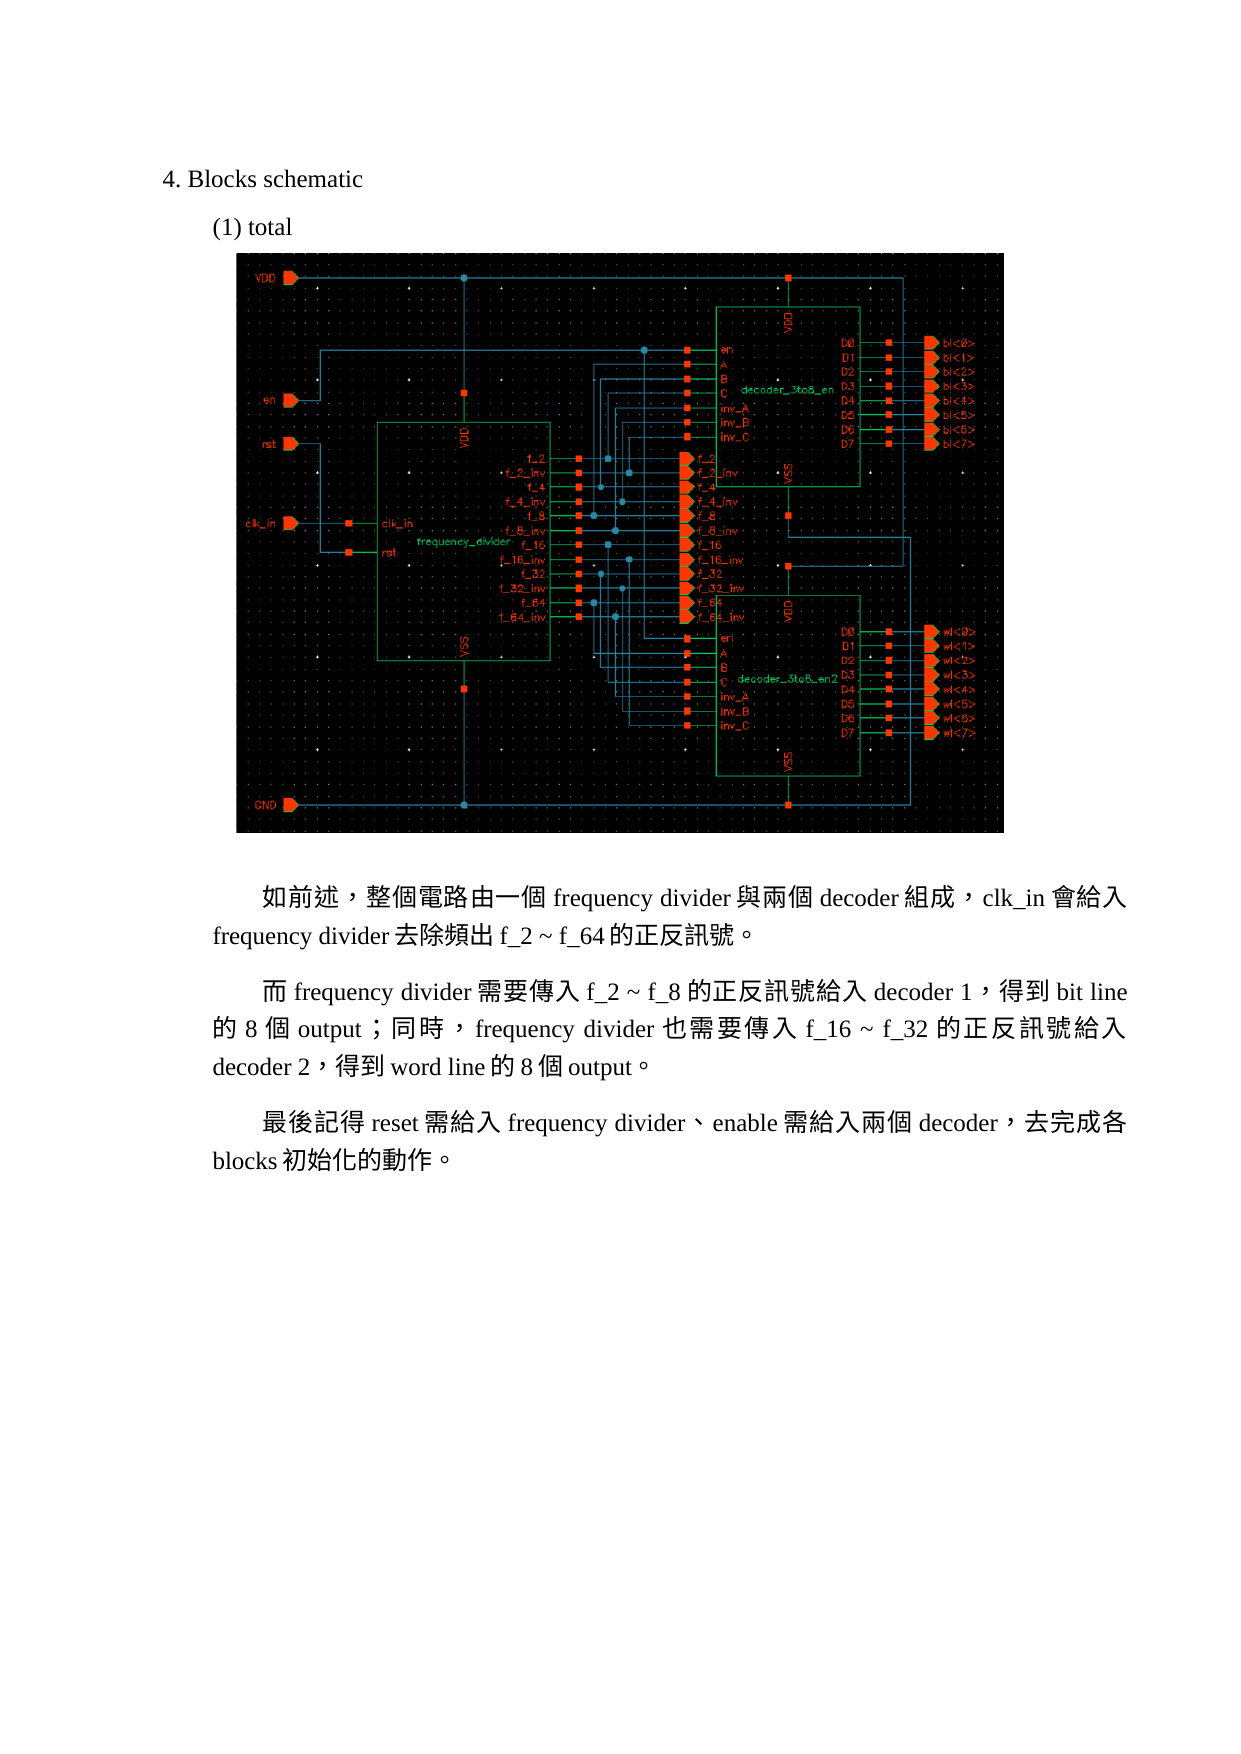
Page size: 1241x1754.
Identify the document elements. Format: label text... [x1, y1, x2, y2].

text 最後記得reset需給入frequency divider、enable需給入兩個decoder，去完成各blocks初始化的動作。 [212, 1102, 1128, 1177]
text 如前述，整個電路由一個frequency divider與兩個decoder組成，clk_in會給入frequency divider去除頻出f_2 ~ f_64的正反訊號。 [212, 877, 1128, 952]
text 而frequency divider需要傳入f_2 ~ f_8的正反訊號給入decoder 1，得到bit line的8個output；同時，frequency divider也需要傳入f_16 ~ f_32的正反訊號給入decoder 2，得到word line的8個output。 [212, 971, 1128, 1083]
picture [236, 253, 1004, 833]
text (1) total [112, 212, 1128, 241]
text 4. Blocks schematic [112, 164, 1128, 193]
